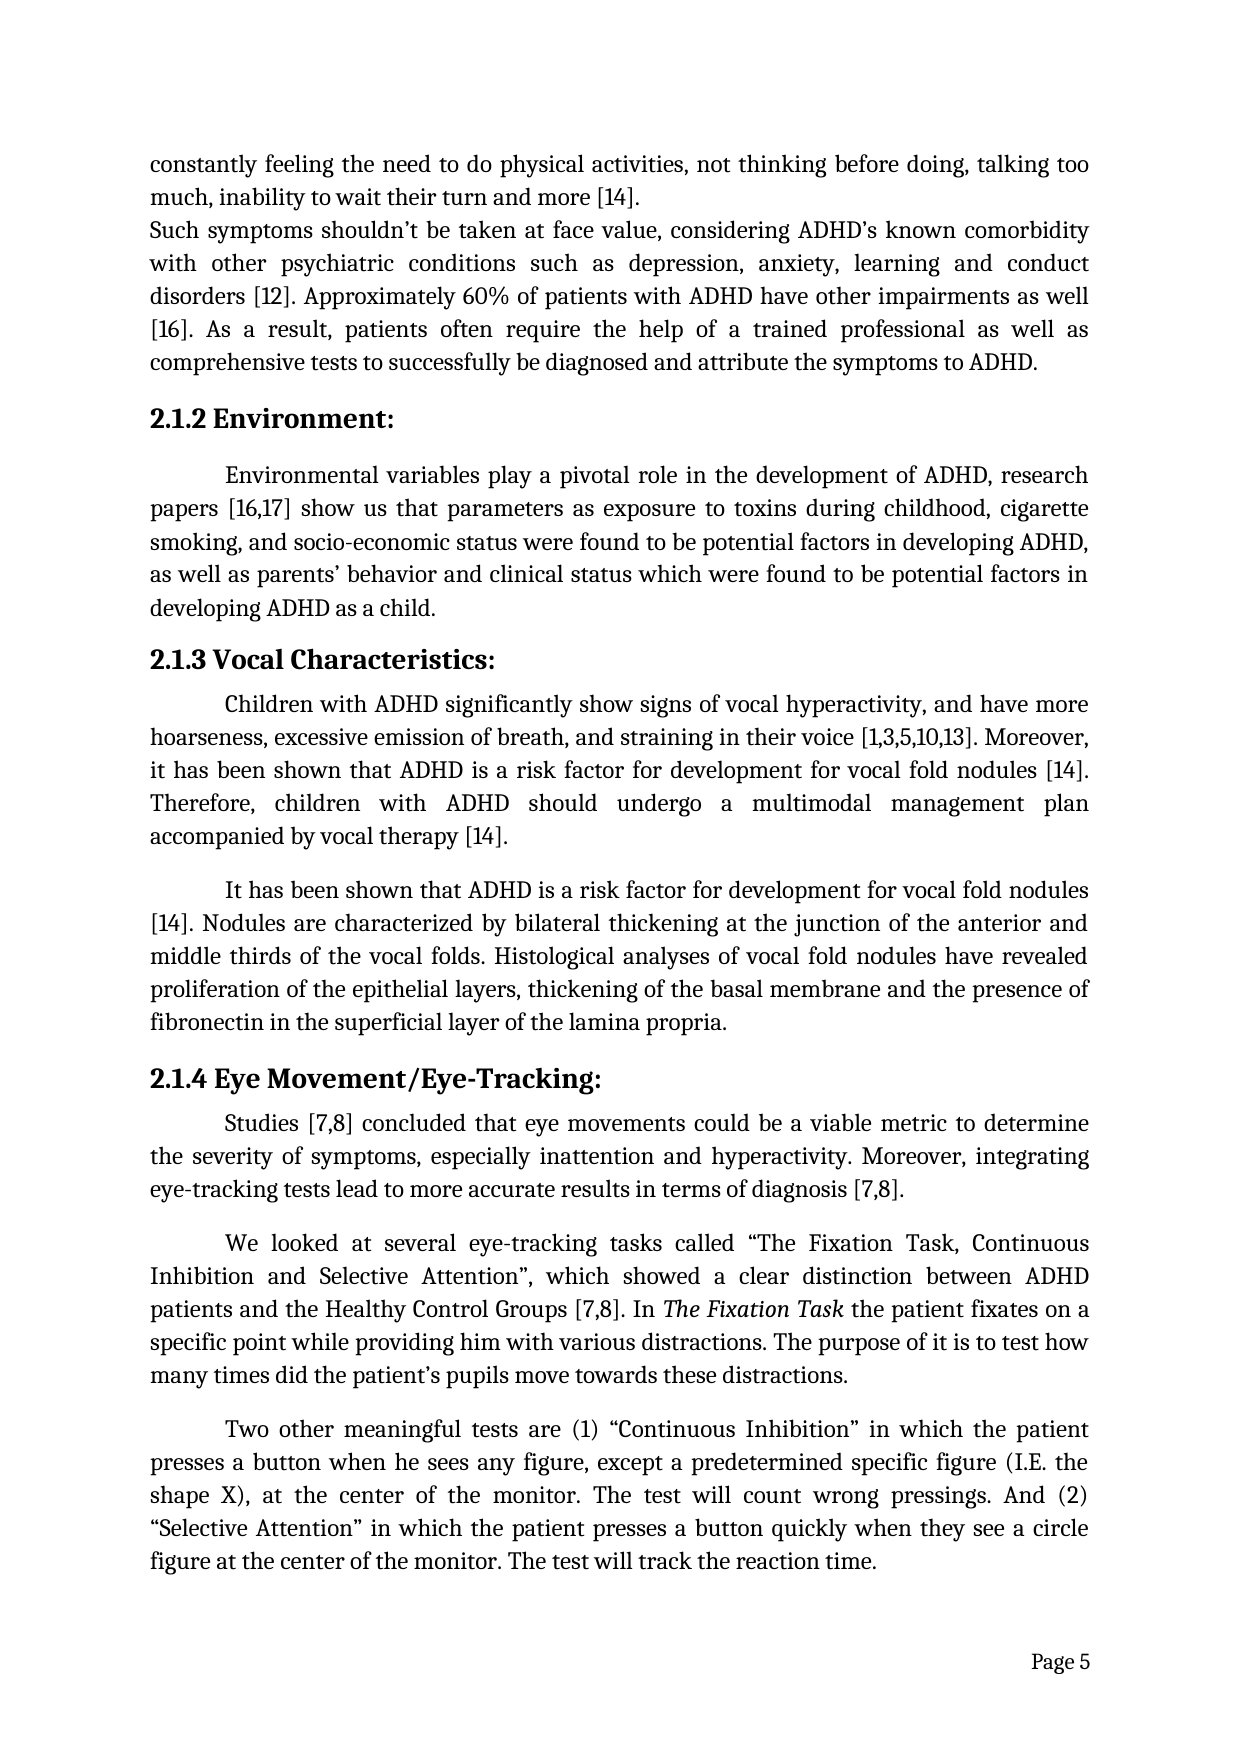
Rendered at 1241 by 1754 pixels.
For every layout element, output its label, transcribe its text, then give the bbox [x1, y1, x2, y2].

subtitle 2.1.4 Eye Movement/Eye-Tracking: [150, 1062, 1090, 1095]
subtitle 2.1.2 Environment: [150, 402, 1090, 436]
text Such symptoms shouldn’t be taken at face value, considering ADHD’s known comorbidity with other psychiatric conditions such as depression, anxiety, learning and conduct disorders [12]. Approximately 60% of patients with ADHD have other impairments as well [16]. As a result, patients often require the help of a trained professional as well as comprehensive tests to successfully be diagnosed and attribute the symptoms to ADHD. [150, 216, 1090, 377]
text It has been shown that ADHD is a risk factor for development for vocal fold nodules [14]. Nodules are characterized by bilateral thickening at the junction of the anterior and middle thirds of the vocal folds. Histological analyses of vocal fold nodules have revealed proliferation of the epithelial layers, thickening of the basal membrane and the presence of fibronectin in the superficial layer of the lamina propria. [150, 876, 1090, 1037]
text We looked at several eye-tracking tasks called “The Fixation Task, Continuous Inhibition and Selective Attention”, which showed a clear distinction between ADHD patients and the Healthy Control Groups [7,8]. In The Fixation Task the patient fixates on a specific point while providing him with various distractions. The purpose of it is to test how many times did the patient’s pupils move towards these distractions. [150, 1229, 1090, 1389]
text Two other meaningful tests are (1) “Continuous Inhibition” in which the patient presses a button when he sees any figure, except a predetermined specific figure (I.E. the shape X), at the center of the monitor. The test will count wrong pressings. And (2) “Selective Attention” in which the patient presses a button quickly when they see a circle figure at the center of the monitor. The test will track the reaction time. [150, 1414, 1090, 1575]
text Studies [7,8] concluded that eye movements could be a viable metric to determine the severity of symptoms, especially inattention and hyperactivity. Moreover, integrating eye-tracking tests lead to more accurate results in terms of diagnosis [7,8]. [150, 1109, 1090, 1203]
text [150, 150, 1090, 212]
text Environmental variables play a pivotal role in the development of ADHD, research papers [16,17] show us that parameters as exposure to toxins during childhood, cigarette smoking, and socio-economic status were found to be potential factors in developing ADHD, as well as parents’ behavior and clinical status which were found to be potential factors in developing ADHD as a child. [150, 461, 1090, 622]
subtitle 2.1.3 Vocal Characteristics: [150, 643, 1090, 677]
text Children with ADHD significantly show signs of vocal hyperactivity, and have more hoarseness, excessive emission of breath, and straining in their voice [1,3,5,10,13]. Moreover, it has been shown that ADHD is a risk factor for development for vocal fold nodules [14]. Therefore, children with ADHD should undergo a multimodal management plan accompanied by vocal therapy [14]. [150, 690, 1090, 851]
